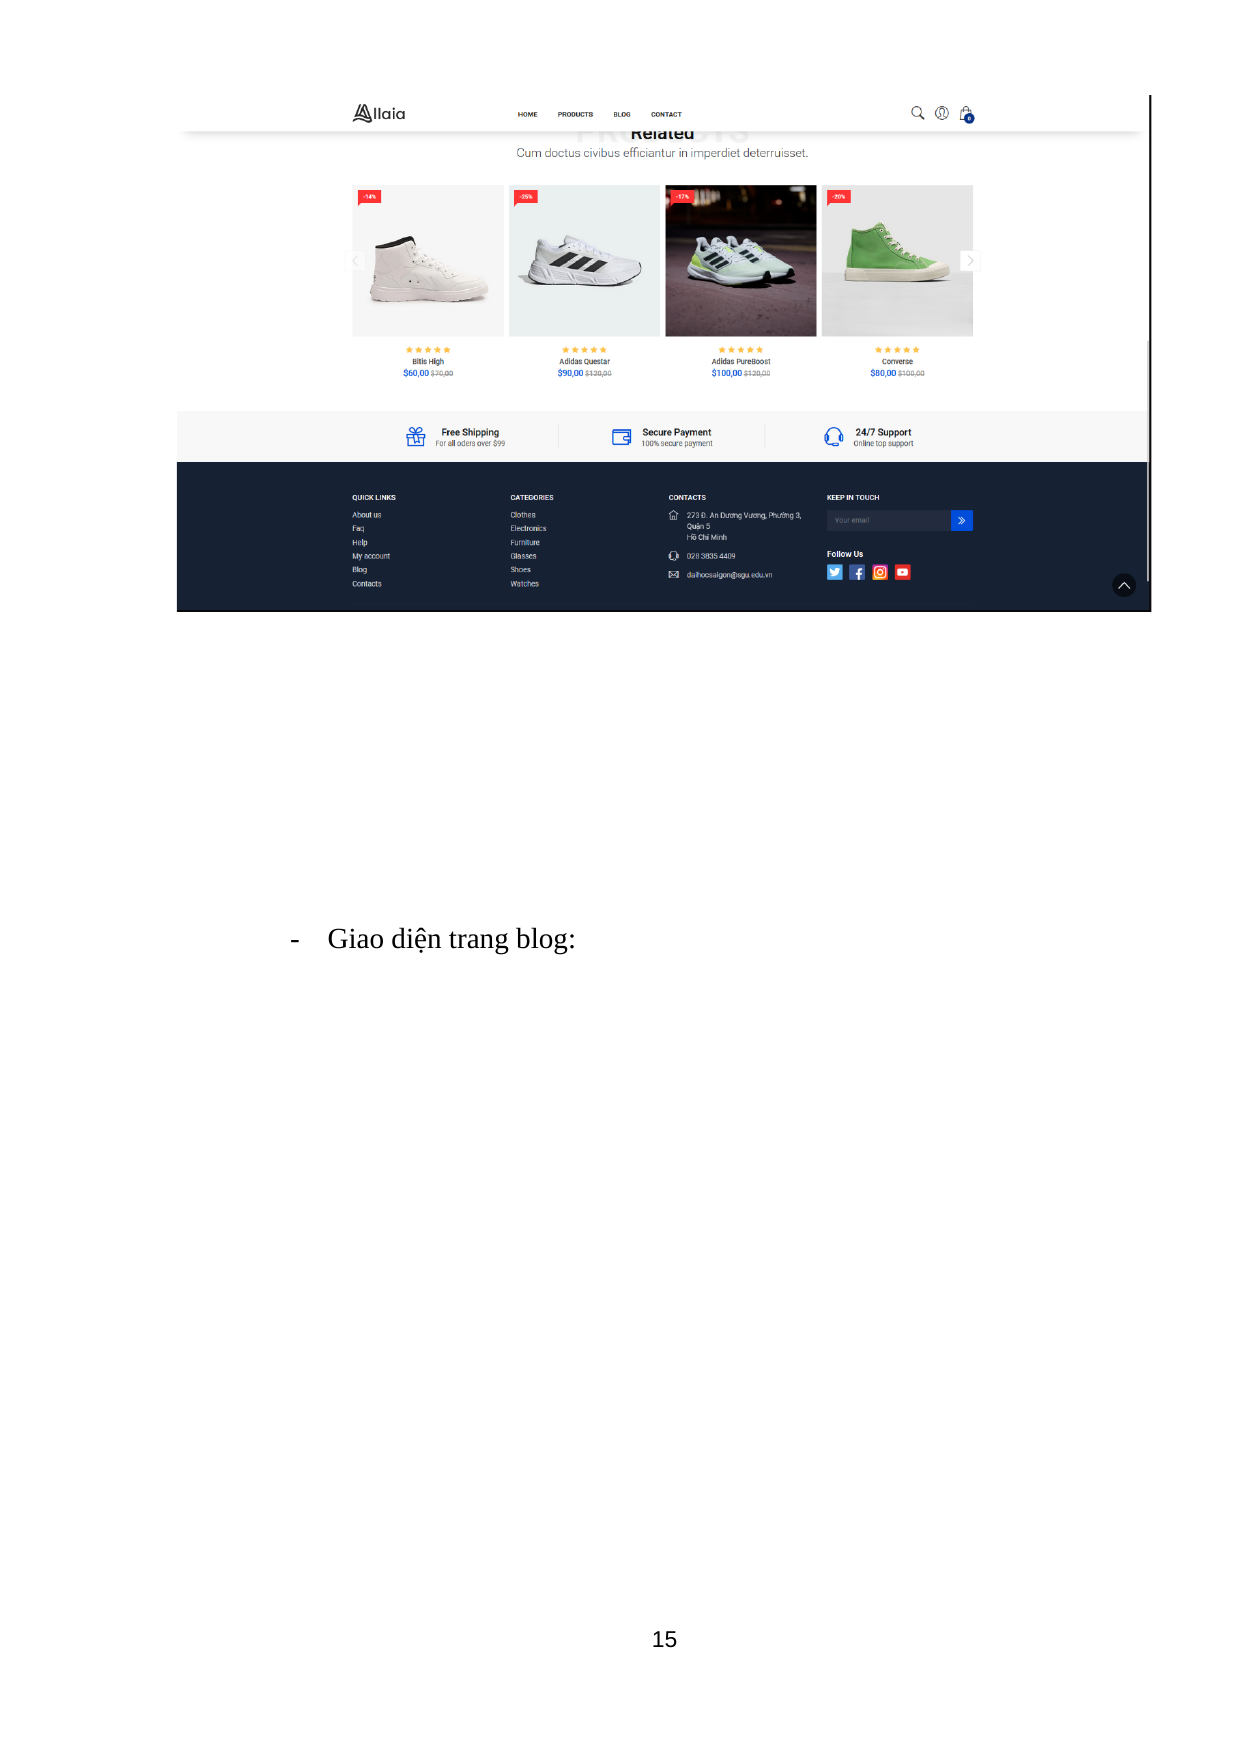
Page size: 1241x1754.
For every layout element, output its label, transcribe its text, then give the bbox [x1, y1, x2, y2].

picture [176, 95, 1152, 612]
text - Giao diện trang blog: [290, 922, 1152, 955]
